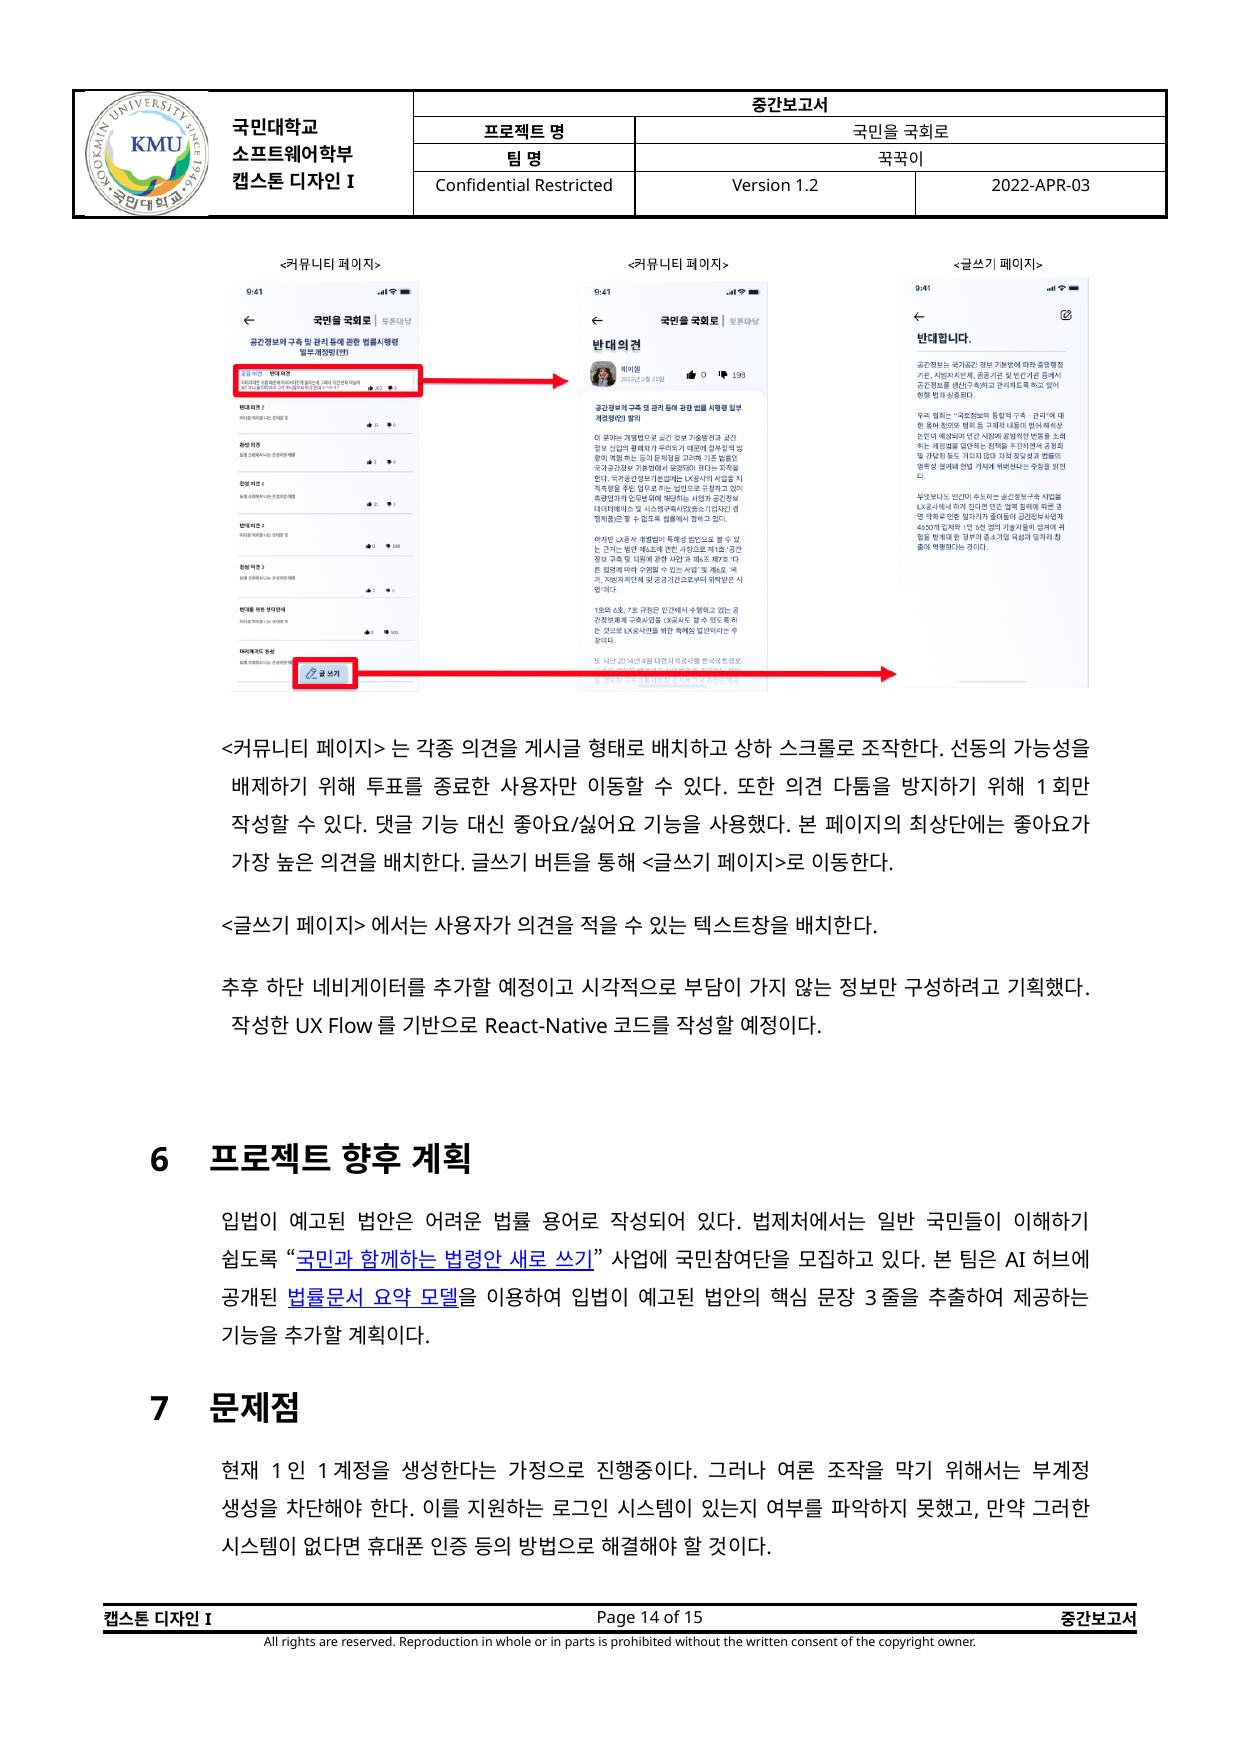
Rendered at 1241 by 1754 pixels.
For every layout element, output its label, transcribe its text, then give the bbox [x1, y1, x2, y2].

text 현재 1인 1계정을 생성한다는 가정으로 진행중이다. 그러나 여론 조작을 막기 위해서는 부계정 생성을 차단해야 한다. 이를 지원하는 로그인 시스템이 있는지 여부를 파악하지 못했고, 만약 그러한 시스템이 없다면 휴대폰 인증 등의 방법으로 해결해야 할 것이다. [221, 1454, 1090, 1560]
picture [85, 91, 209, 216]
text 입법이 예고된 법안은 어려운 법률 용어로 작성되어 있다. 법제처에서는 일반 국민들이 이해하기 쉽도록 “국민과 함께하는 법령안 새로 쓰기” 사업에 국민참여단을 모집하고 있다. 본 팀은 AI 허브에 공개된 법률문서 요약 모델을 이용하여 입법이 예고된 법안의 핵심 문장 3줄을 추출하여 제공하는 기능을 추가할 계획이다. [221, 1205, 1090, 1349]
text <커뮤니티 페이지> 는 각종 의견을 게시글 형태로 배치하고 상하 스크롤로 조작한다. 선동의 가능성을 배제하기 위해 투표를 종료한 사용자만 이동할 수 있다. 또한 의견 다툼을 방지하기 위해 1회만 작성할 수 있다. 댓글 기능 대신 좋아요/싫어요 기능을 사용했다. 본 페이지의 최상단에는 좋아요가 가장 높은 의견을 배치한다. 글쓰기 버튼을 통해 <글쓰기 페이지>로 이동한다. [221, 733, 1090, 876]
subtitle 문제점 [150, 1382, 1090, 1430]
text <글쓰기 페이지> 에서는 사용자가 의견을 적을 수 있는 텍스트창을 배치한다. [221, 909, 1090, 939]
subtitle 프로젝트 향후 계획 [150, 1133, 1090, 1181]
text 추후 하단 네비게이터를 추가할 예정이고 시각적으로 부담이 가지 않는 정보만 구성하려고 기획했다. 작성한 UX Flow를 기반으로 React-Native 코드를 작성할 예정이다. [221, 972, 1090, 1040]
picture [221, 246, 1108, 701]
